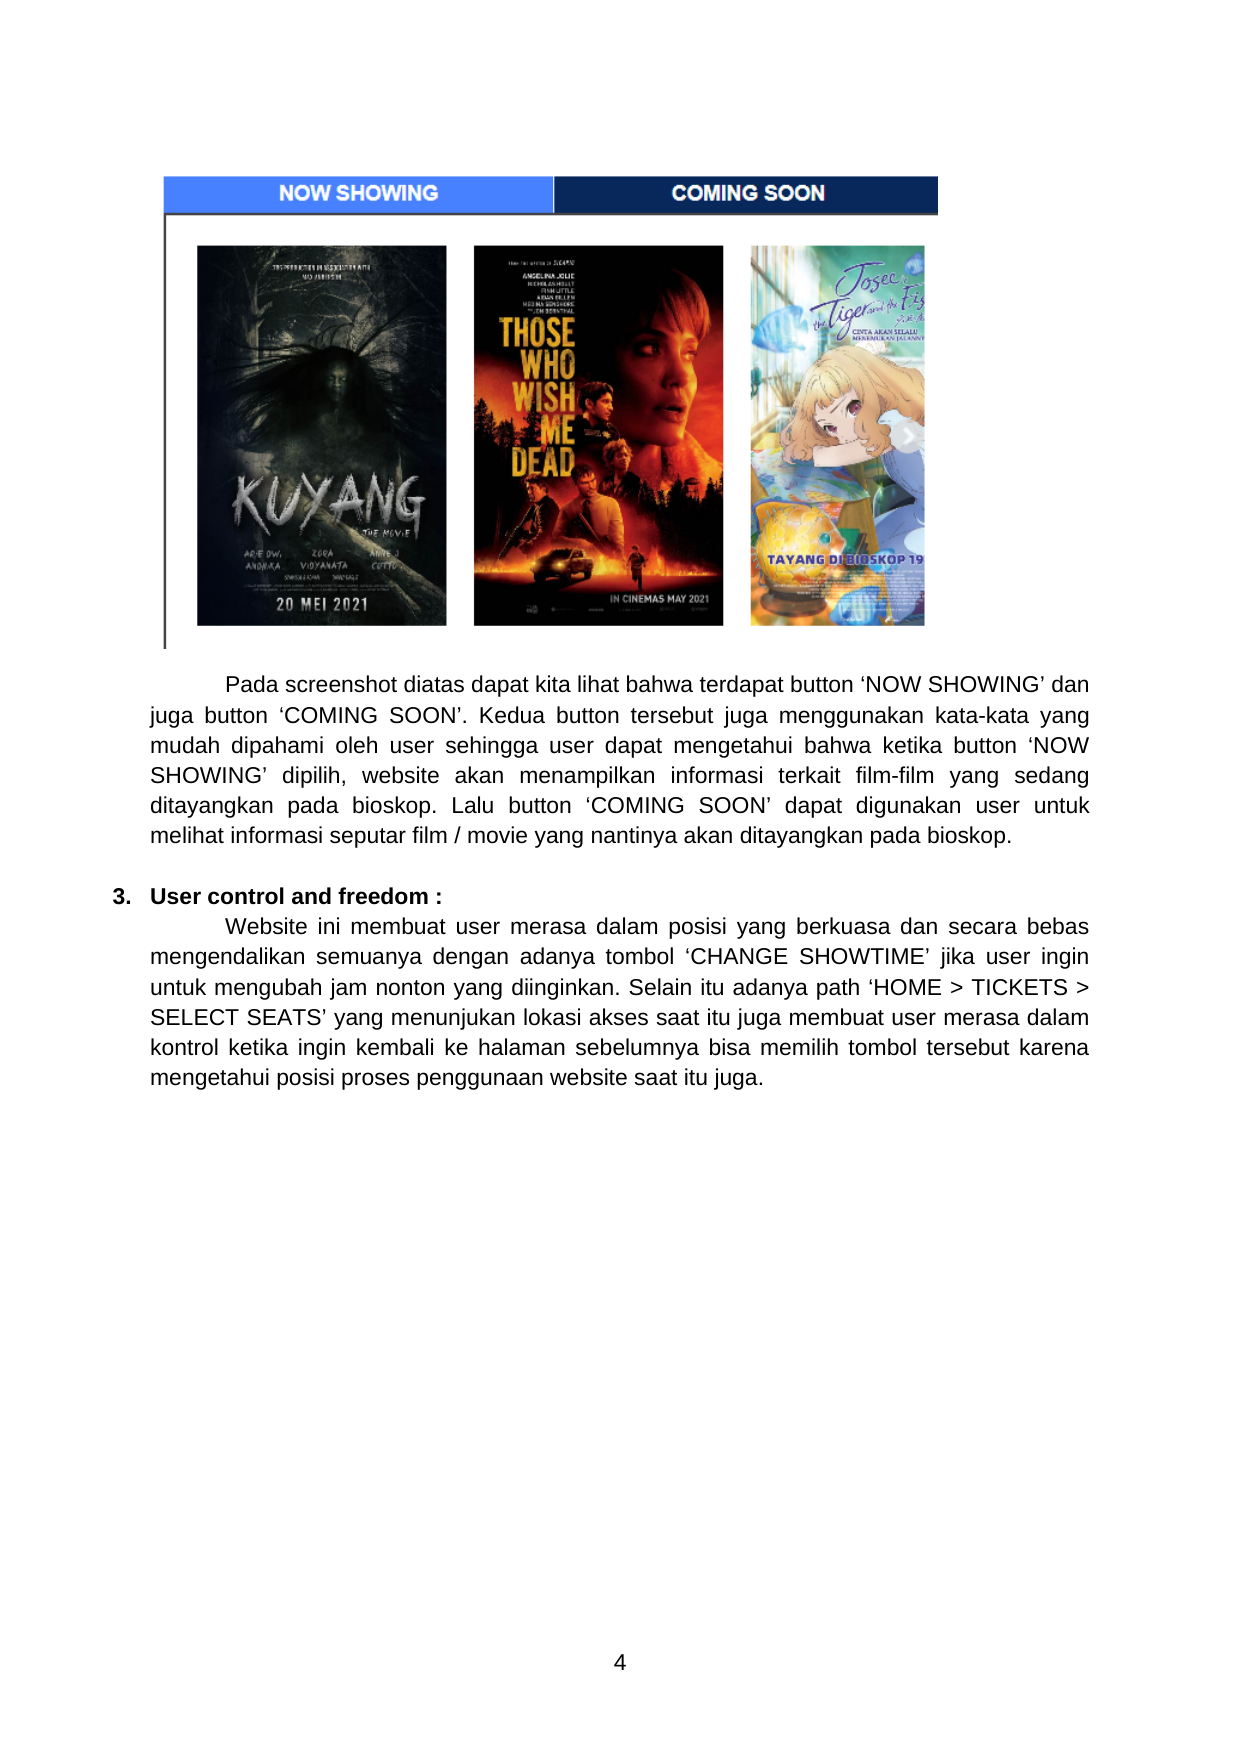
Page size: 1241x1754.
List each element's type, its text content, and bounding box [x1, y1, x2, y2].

picture [159, 168, 938, 649]
text Website ini membuat user merasa dalam posisi yang berkuasa dan secara bebas mengendalikan semuanya dengan adanya tombol ‘CHANGE SHOWTIME’ jika user ingin untuk mengubah jam nonton yang diinginkan. Selain itu adanya path ‘HOME > TICKETS > SELECT SEATS’ yang menunjukan lokasi akses saat itu juga membuat user merasa dalam kontrol ketika ingin kembali ke halaman sebelumnya bisa memilih tombol tersebut karena mengetahui posisi proses penggunaan website saat itu juga. [150, 913, 1090, 1091]
list User control and freedom : [112, 883, 1090, 909]
